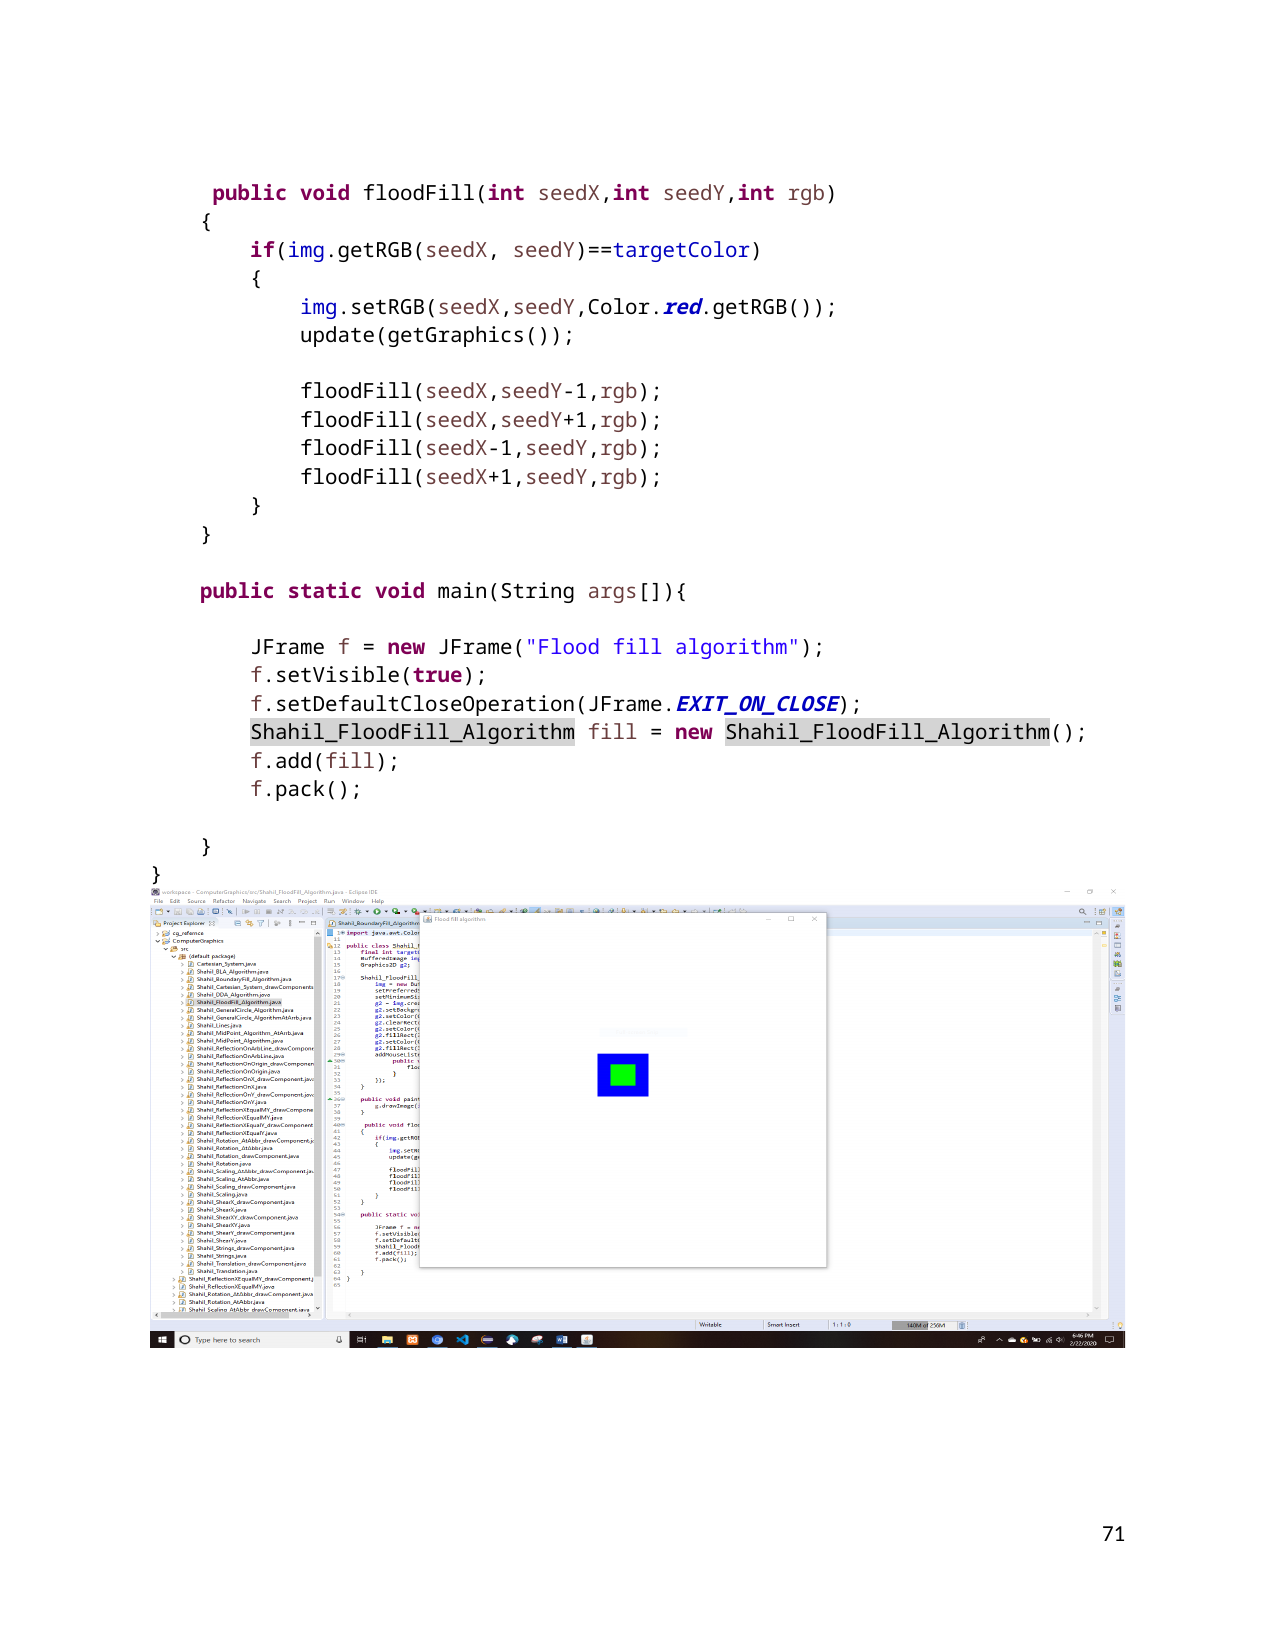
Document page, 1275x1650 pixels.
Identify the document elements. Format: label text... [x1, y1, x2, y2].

text if(img.getRGB(seedX, seedY)==targetColor) [150, 235, 1125, 263]
text JFrame f = new JFrame("Flood fill algorithm"); [150, 632, 1125, 661]
text } [150, 519, 1125, 547]
text floodFill(seedX-1,seedY,rgb); [150, 433, 1125, 462]
text img.setRGB(seedX,seedY,Color.red.getRGB()); [150, 292, 1125, 320]
text { [150, 263, 1125, 292]
text f.setDefaultCloseOperation(JFrame.EXIT_ON_CLOSE); [150, 689, 1125, 717]
text floodFill(seedX+1,seedY,rgb); [150, 462, 1125, 490]
text Shahil_FloodFill_Algorithm fill = new Shahil_FloodFill_Algorithm(); [150, 717, 1125, 746]
text { [150, 206, 1125, 235]
picture [150, 887, 1125, 1348]
text f.add(fill); [150, 746, 1125, 774]
text f.pack(); [150, 774, 1125, 803]
text update(getGraphics()); [150, 320, 1125, 349]
text f.setVisible(true); [150, 661, 1125, 689]
text floodFill(seedX,seedY+1,rgb); [150, 405, 1125, 433]
text public static void main(String args[]){ [150, 576, 1125, 604]
text } [150, 859, 1125, 887]
text public void floodFill(int seedX,int seedY,int rgb) [150, 178, 1125, 206]
text floodFill(seedX,seedY-1,rgb); [150, 377, 1125, 405]
text } [150, 490, 1125, 519]
text } [150, 831, 1125, 859]
